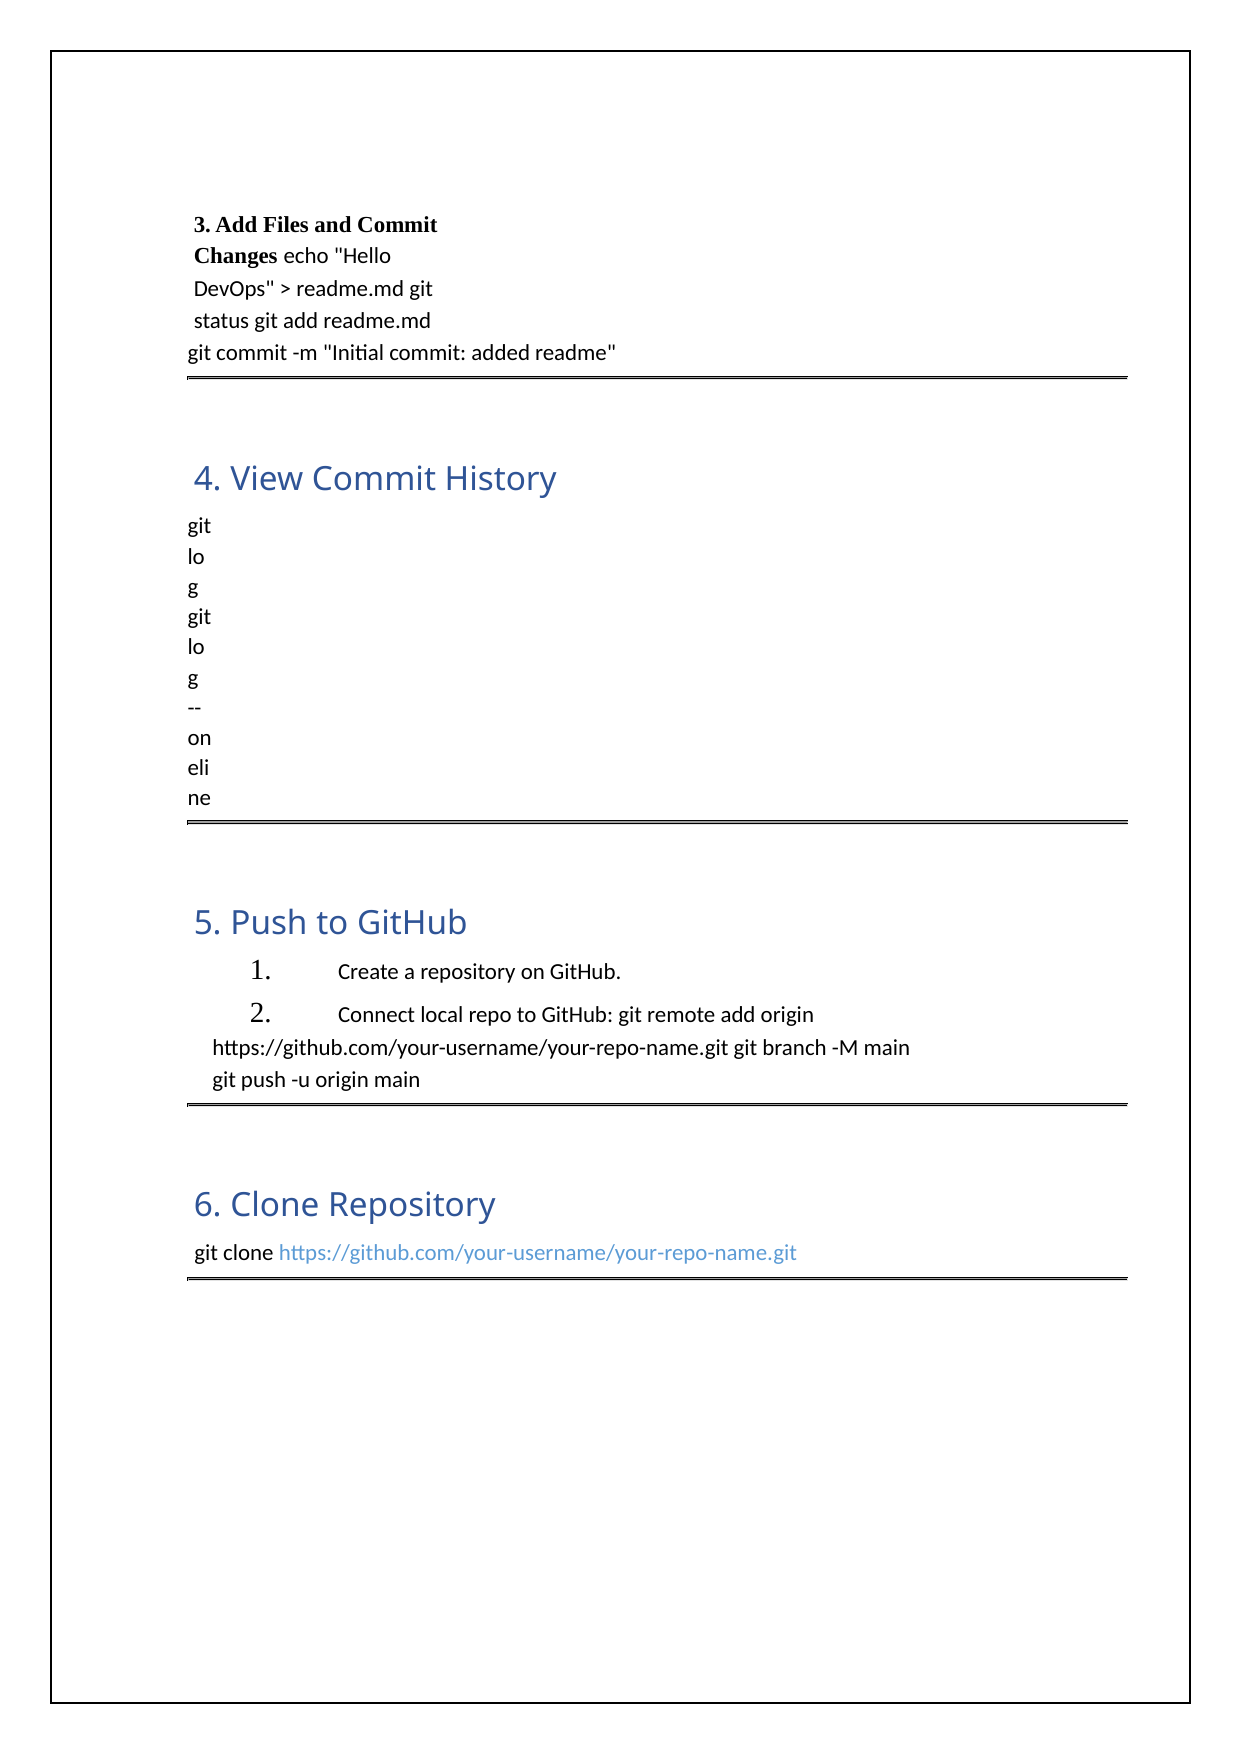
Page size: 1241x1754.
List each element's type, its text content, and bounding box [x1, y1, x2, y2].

subtitle 5. Push to GitHub [193, 899, 1090, 944]
list Create a repository on GitHub. [212, 952, 937, 986]
subtitle 6. Clone Repository [193, 1181, 1090, 1227]
subtitle 4. View Commit History [193, 454, 1090, 500]
text git commit -m "Initial commit: added readme" [187, 338, 966, 367]
list Connect local repo to GitHub: git remote add origin https://github.com/your-username/your-repo-name.git git branch -M main git push -u origin main [212, 995, 937, 1093]
text 3. Add Files and Commit Changes echo "Hello DevOps" > readme.md git status git add readme.md [193, 211, 451, 334]
text git log git log --oneline [187, 512, 213, 811]
text git clone https://github.com/your-username/your-repo-name.git [194, 1238, 1090, 1266]
